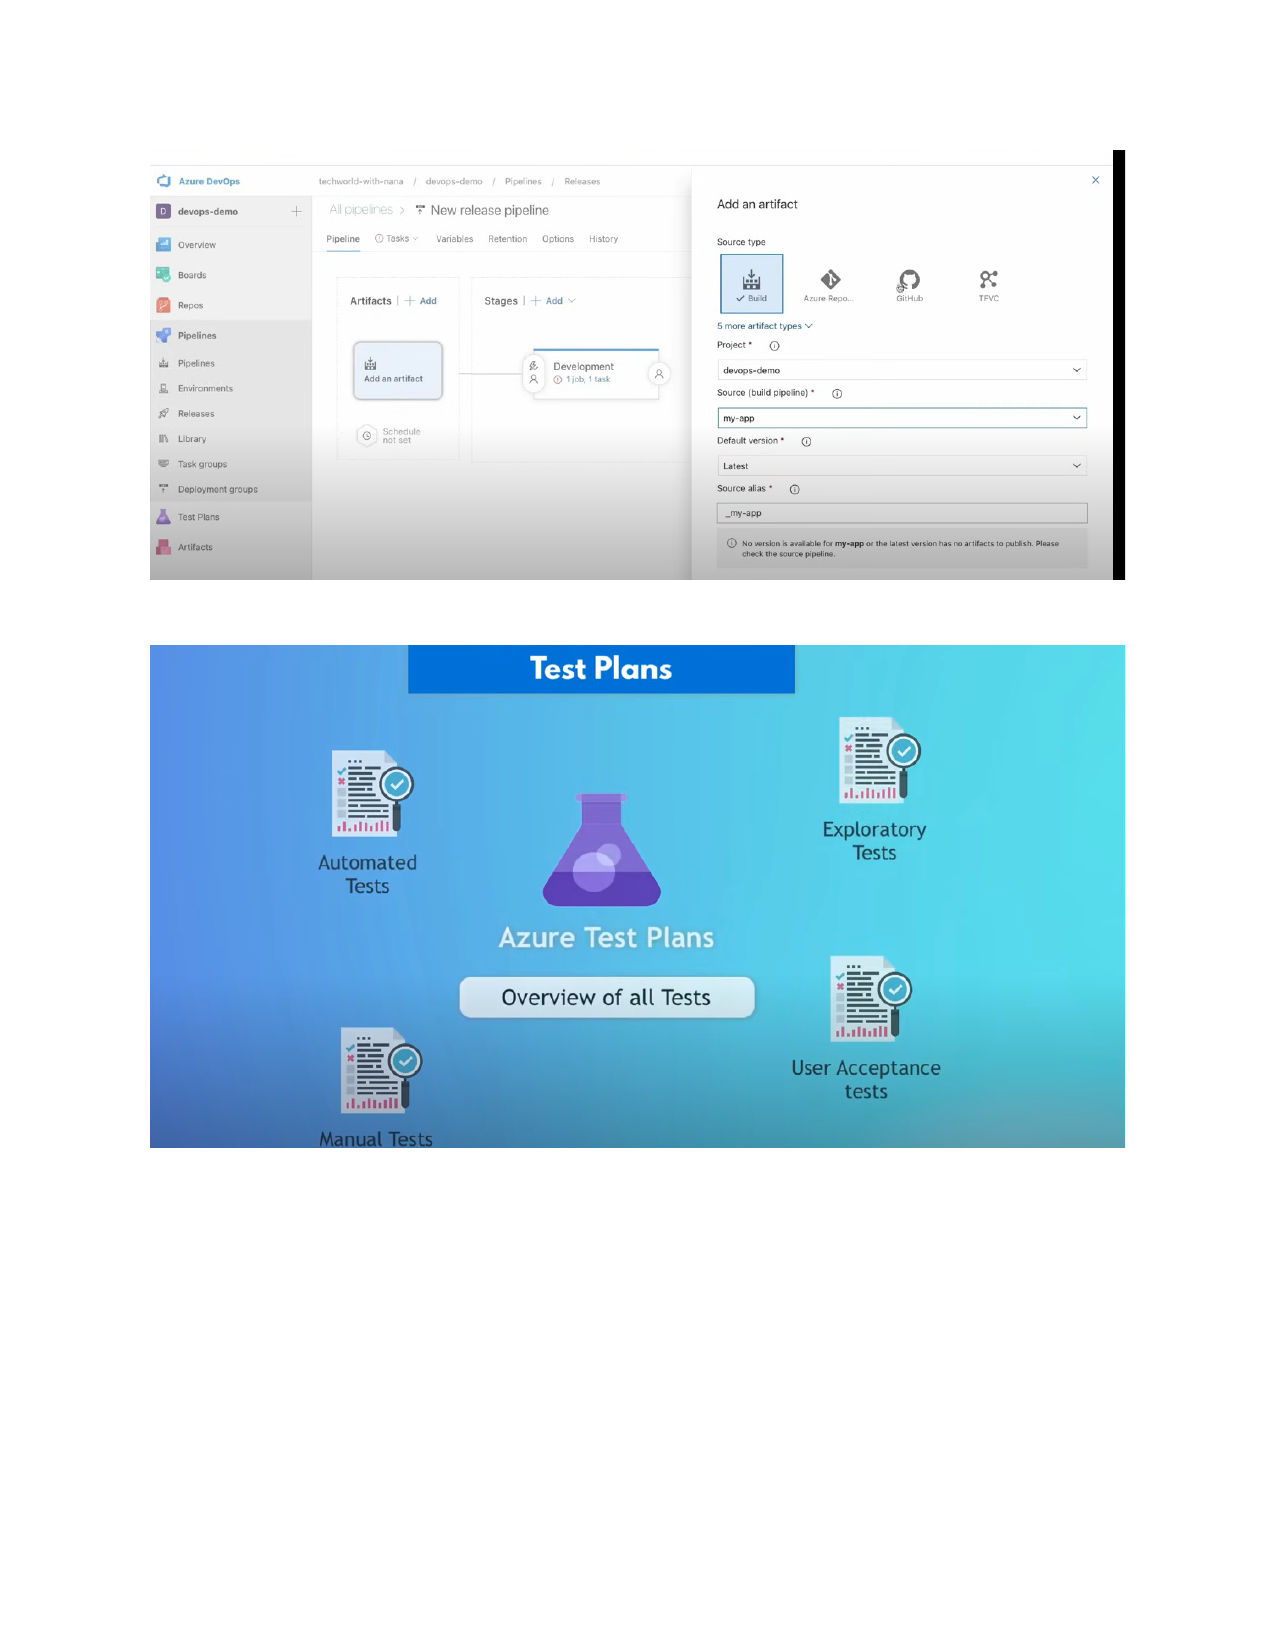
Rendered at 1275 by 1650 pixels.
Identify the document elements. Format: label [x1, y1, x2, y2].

picture [150, 150, 1125, 580]
picture [150, 645, 1125, 1148]
